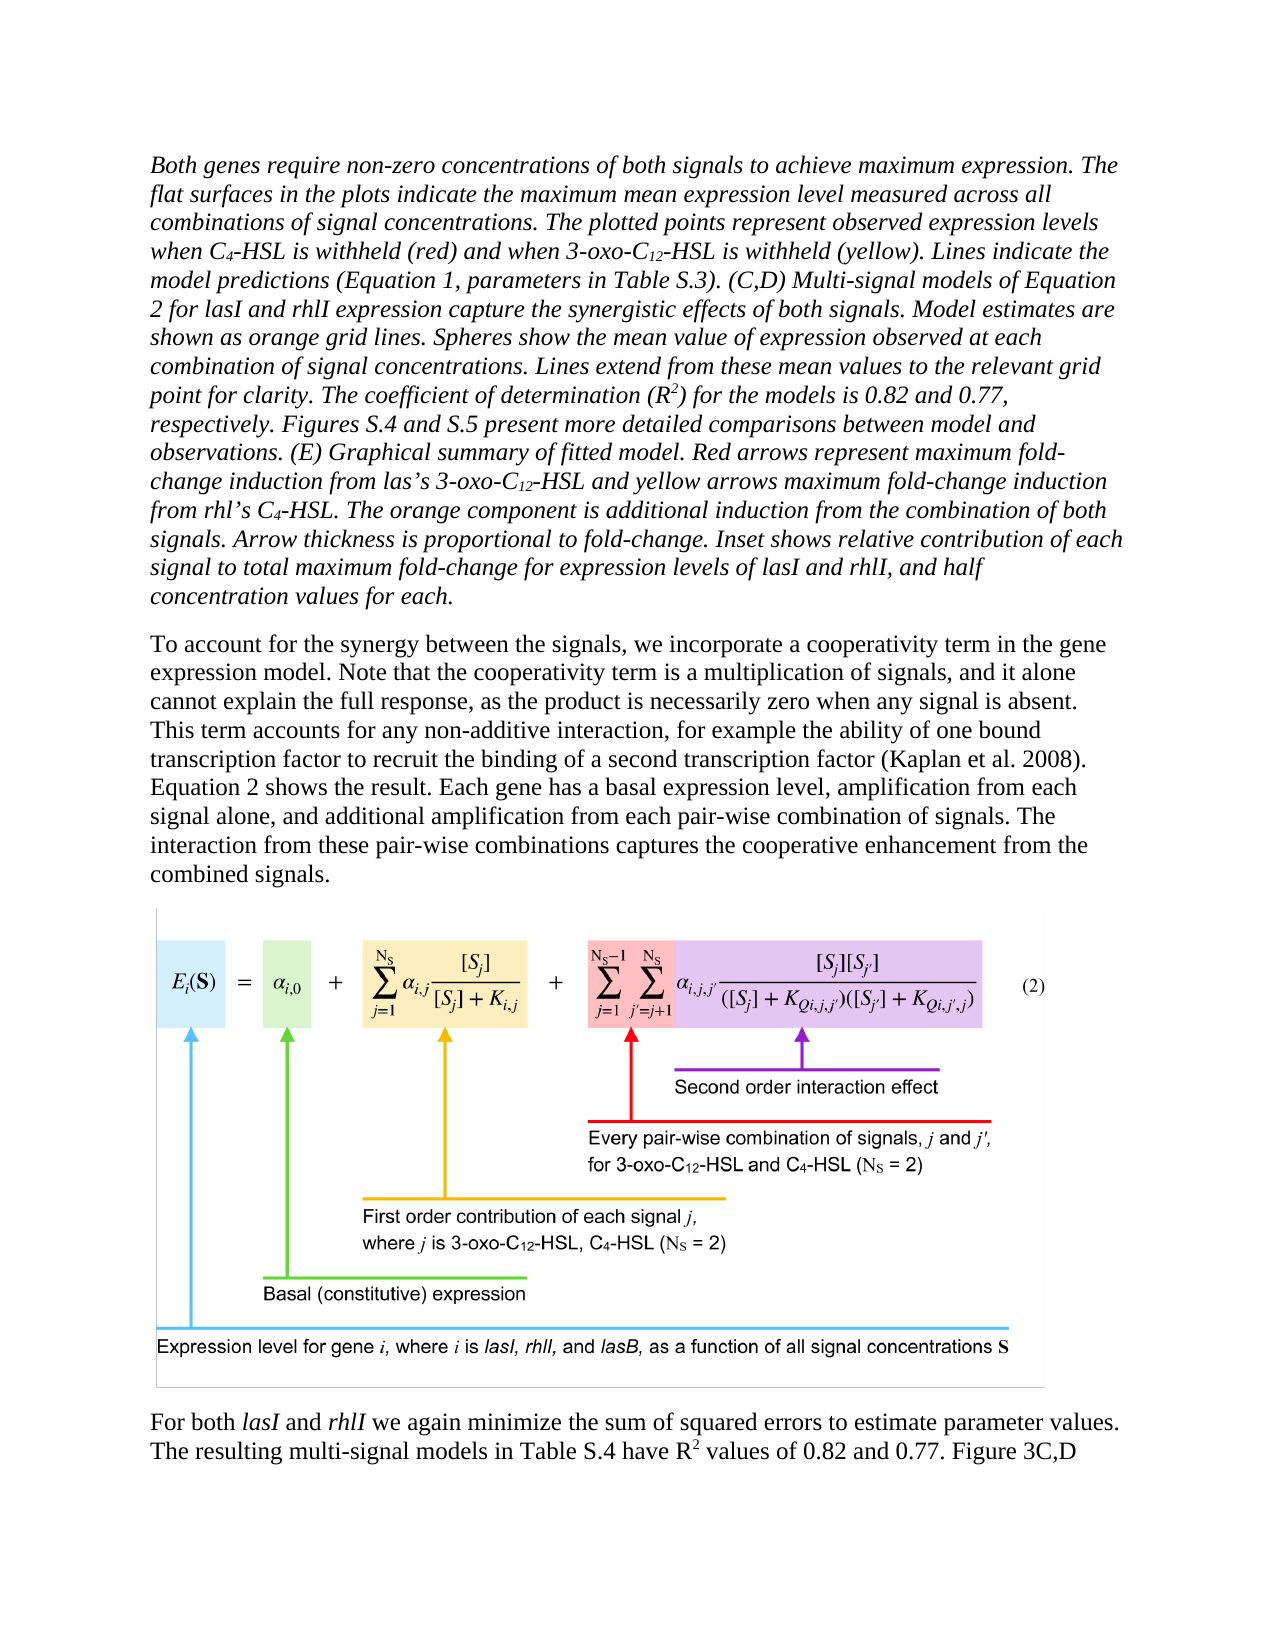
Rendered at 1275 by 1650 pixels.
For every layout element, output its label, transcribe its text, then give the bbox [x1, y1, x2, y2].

text To account for the synergy between the signals, we incorporate a cooperativity term in the gene expression model. Note that the cooperativity term is a multiplication of signals, and it alone cannot explain the full response, as the product is necessarily zero when any signal is absent. This term accounts for any non-additive interaction, for example the ability of one bound transcription factor to recruit the binding of a second transcription factor (Kaplan et al. 2008). Equation 2 shows the result. Each gene has a basal expression level, amplification from each signal alone, and additional amplification from each pair-wise combination of signals. The interaction from these pair-wise combinations captures the cooperative enhancement from the combined signals. [150, 629, 1125, 887]
picture [150, 906, 1050, 1389]
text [150, 150, 1125, 610]
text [150, 1407, 1125, 1464]
